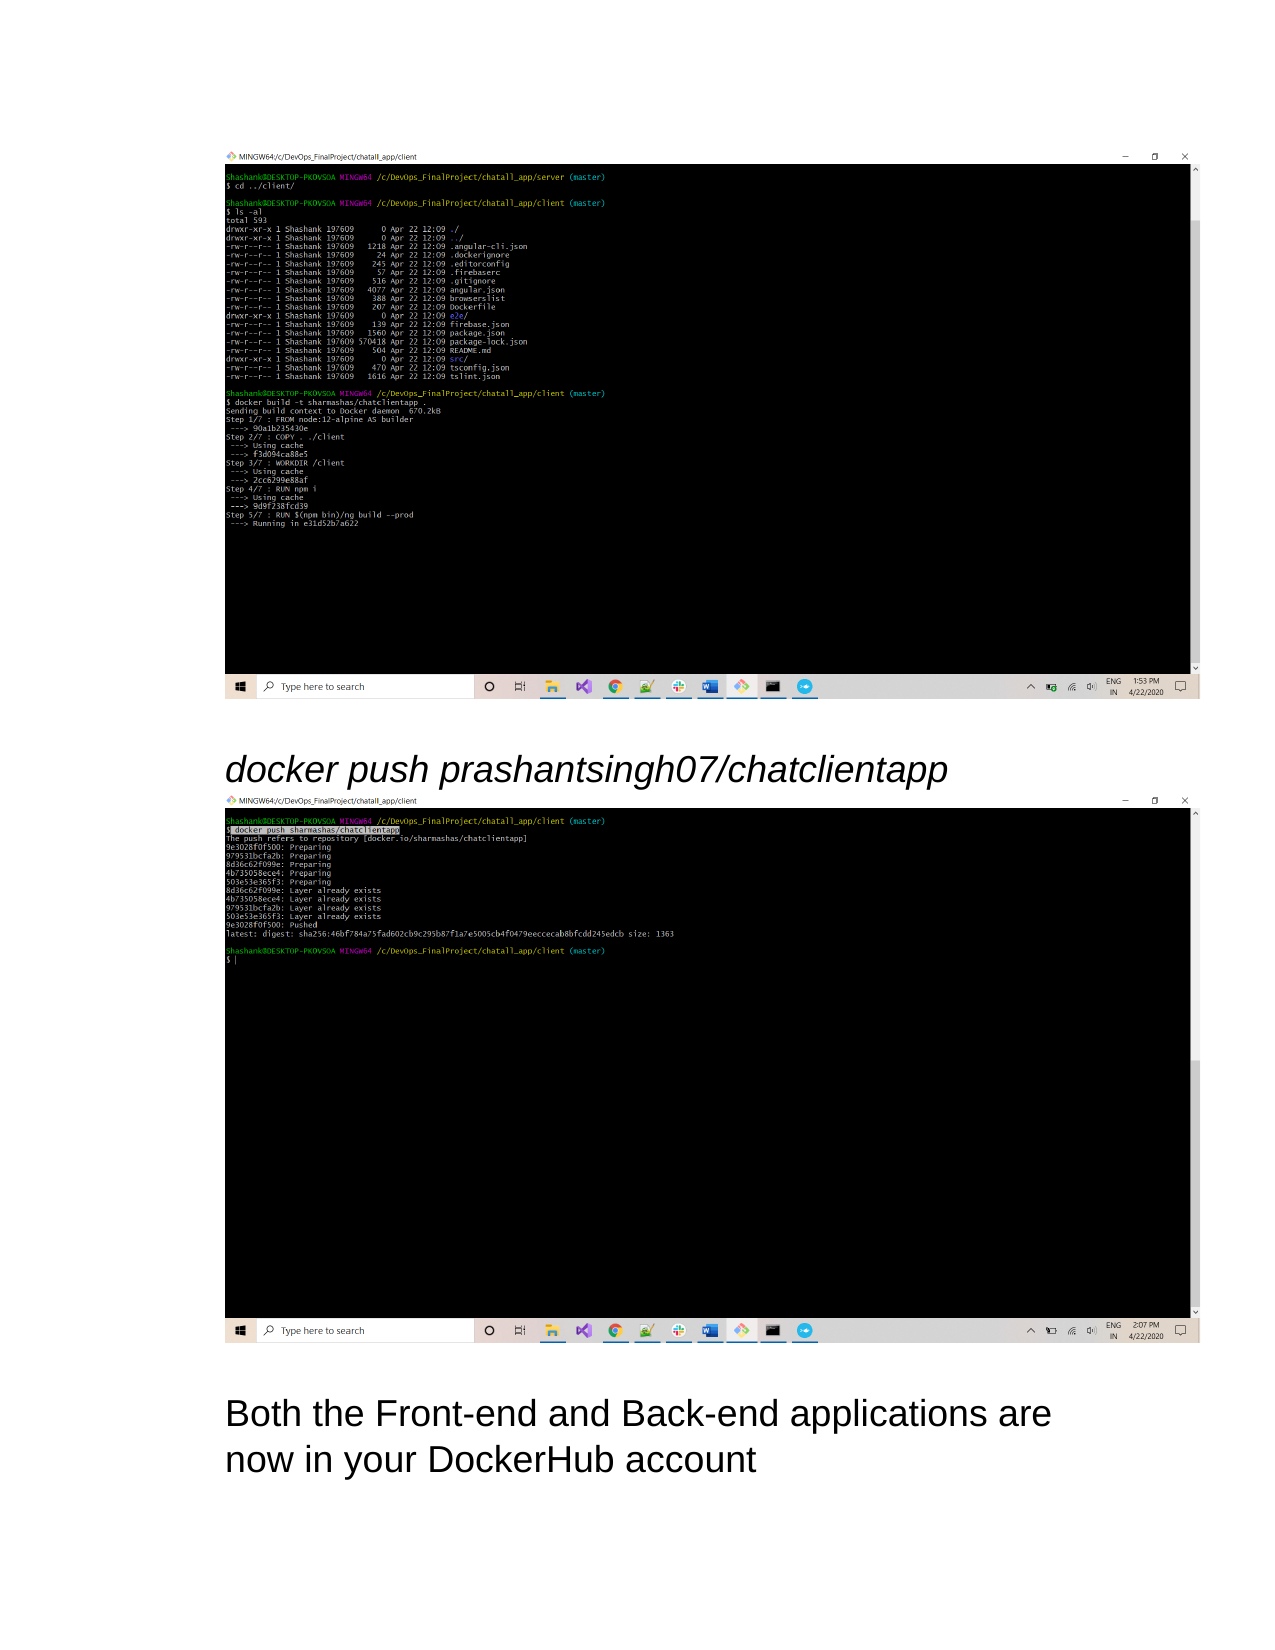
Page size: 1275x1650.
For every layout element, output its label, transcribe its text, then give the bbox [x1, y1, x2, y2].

picture [225, 793, 1200, 1343]
list docker push prashantsingh07/chatclientapp [225, 747, 1125, 790]
list Both the Front-end and Back-end applications are now in your DockerHub account [225, 1391, 1125, 1481]
picture [225, 150, 1200, 699]
